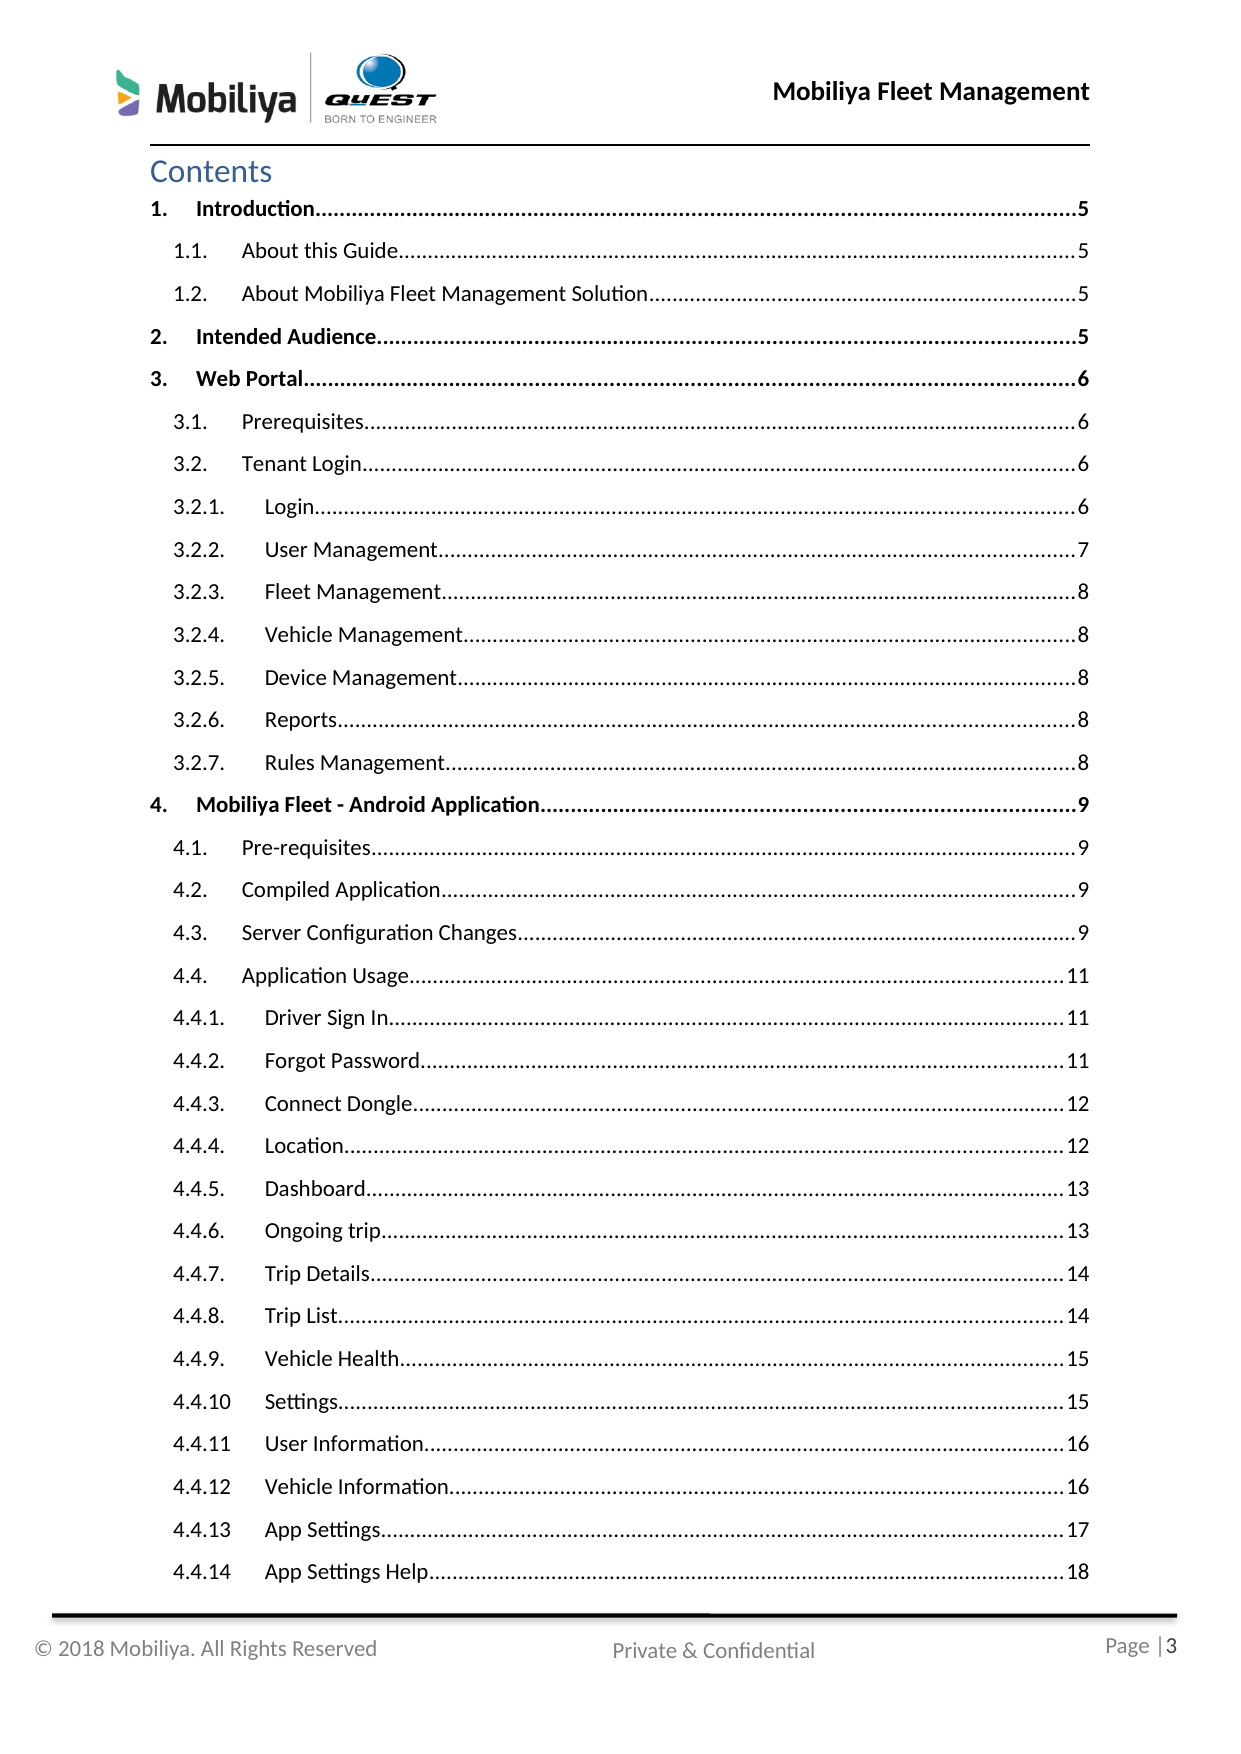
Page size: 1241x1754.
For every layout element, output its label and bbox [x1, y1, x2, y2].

picture [101, 25, 456, 131]
